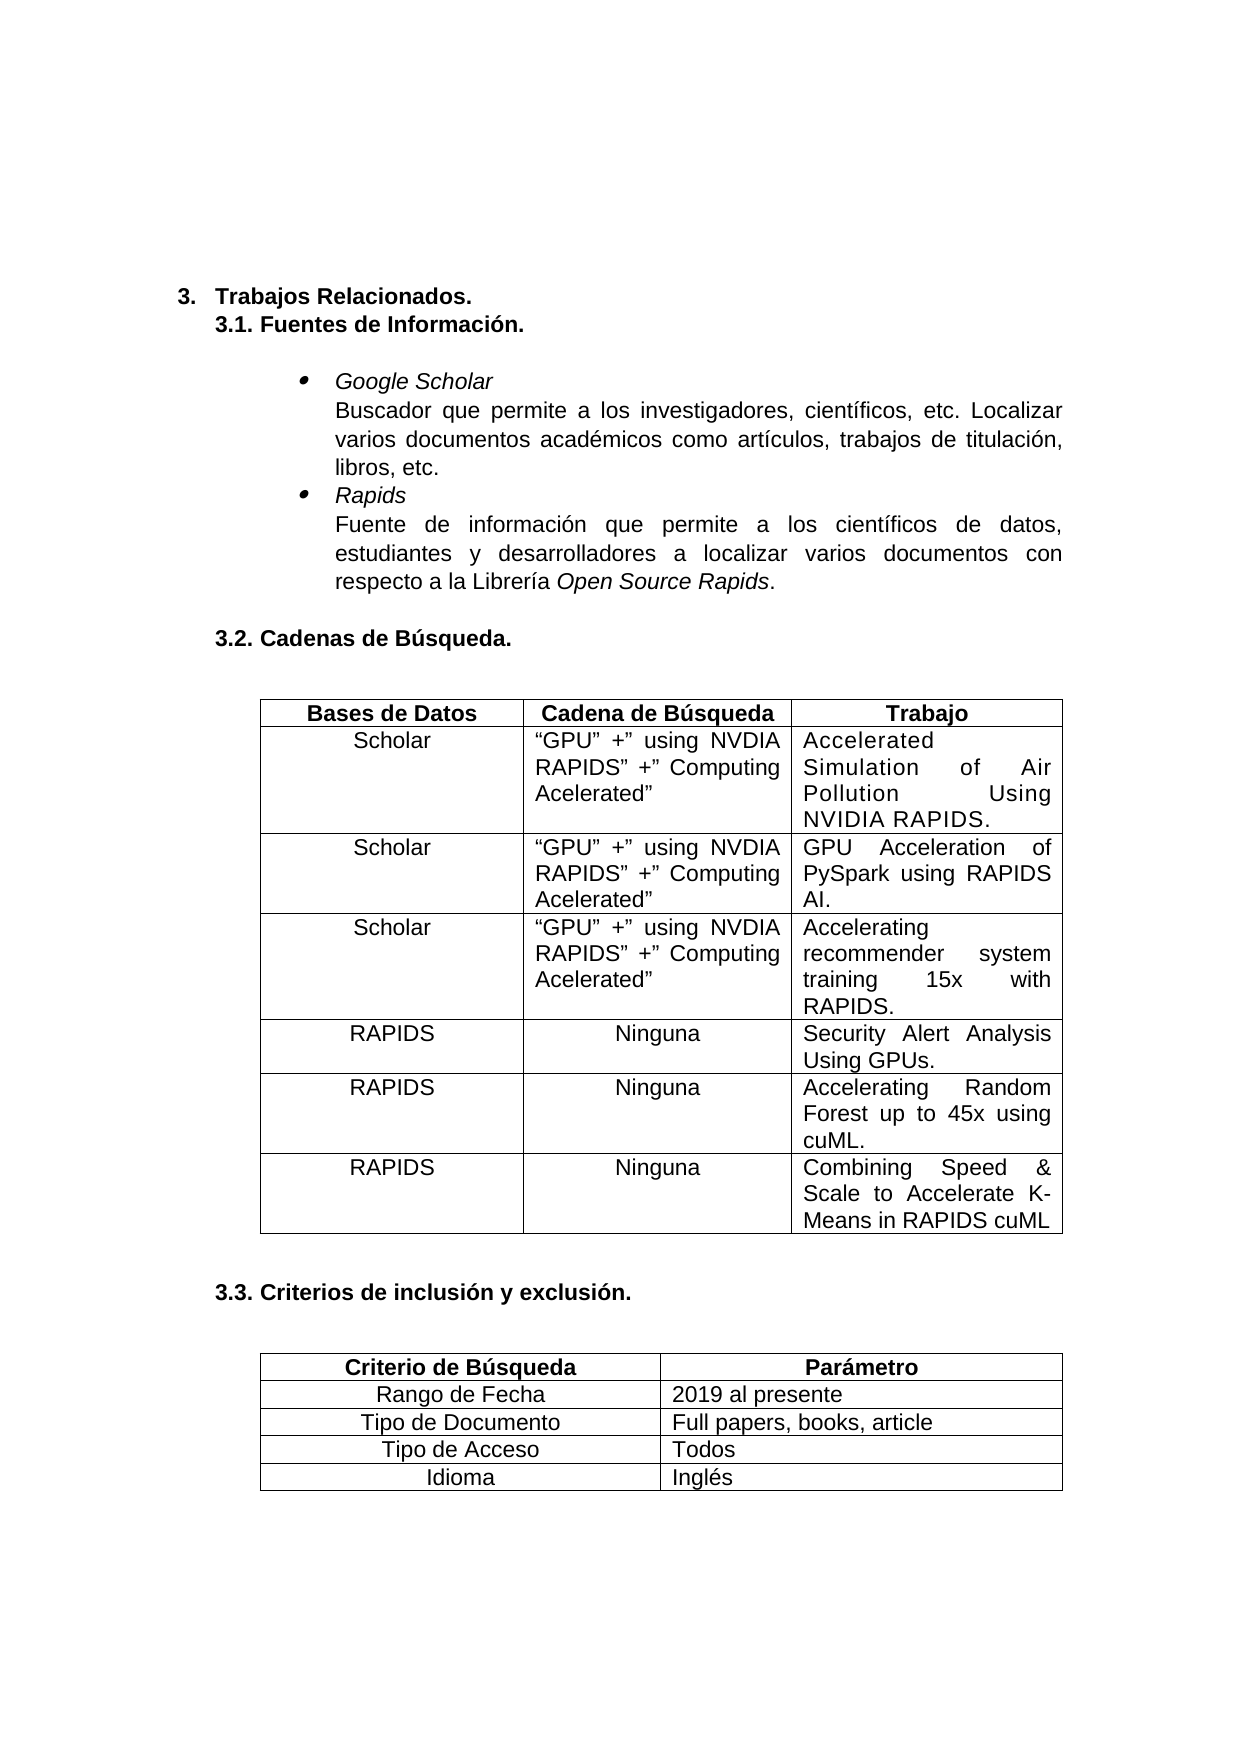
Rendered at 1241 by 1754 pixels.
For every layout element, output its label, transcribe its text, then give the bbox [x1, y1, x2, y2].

table_cell Ninguna [524, 1074, 791, 1153]
list Criterios de inclusión y exclusión. [215, 1279, 1063, 1306]
table_cell Idioma [261, 1464, 660, 1490]
table_cell Scholar [261, 914, 523, 1019]
list Cadenas de Búsqueda. [215, 625, 1063, 652]
table_cell Scholar [261, 834, 523, 913]
table_cell Security Alert Analysis Using GPUs. [792, 1020, 1062, 1073]
table_cell RAPIDS [261, 1074, 523, 1153]
table_cell RAPIDS [261, 1154, 523, 1233]
table_cell “GPU” +” using NVDIA RAPIDS” +” Computing Acelerated” [524, 727, 791, 833]
list Rapids [297, 482, 1063, 509]
table_cell “GPU” +” using NVDIA RAPIDS” +” Computing Acelerated” [524, 834, 791, 913]
list Fuentes de Información. [215, 311, 1063, 338]
table_cell Accelerated Simulation of Air Pollution Using NVIDIA RAPIDS. [792, 727, 1062, 833]
table_header Parámetro [661, 1354, 1062, 1380]
table_cell Accelerating recommender system training 15x with RAPIDS. [792, 914, 1062, 1019]
table_cell Rango de Fecha [261, 1381, 660, 1408]
table_header Trabajo [792, 700, 1062, 726]
list Google Scholar [297, 368, 1063, 395]
list Trabajos Relacionados. [177, 283, 1063, 309]
table_cell Todos [661, 1436, 1062, 1462]
table_cell Full papers, books, article [661, 1409, 1062, 1435]
table_header Criterio de Búsqueda [261, 1354, 660, 1380]
table_cell Inglés [661, 1464, 1062, 1490]
table_header Bases de Datos [261, 700, 523, 726]
table_cell Scholar [261, 727, 523, 833]
table_cell Ninguna [524, 1154, 791, 1233]
table_cell GPU Acceleration of PySpark using RAPIDS AI. [792, 834, 1062, 913]
table_header Cadena de Búsqueda [524, 700, 791, 726]
table_cell Tipo de Documento [261, 1409, 660, 1435]
list Fuente de información que permite a los científicos de datos, estudiantes y desarrolladores a localizar varios documentos con respecto a la Librería Open Source Rapids. [335, 511, 1063, 595]
table_cell Ninguna [524, 1020, 791, 1073]
table_cell RAPIDS [261, 1020, 523, 1073]
table_cell Combining Speed & Scale to Accelerate K-Means in RAPIDS cuML [792, 1154, 1062, 1233]
table_cell Tipo de Acceso [261, 1436, 660, 1462]
table_cell Accelerating Random Forest up to 45x using cuML. [792, 1074, 1062, 1153]
table_cell 2019 al presente [661, 1381, 1062, 1408]
list Buscador que permite a los investigadores, científicos, etc. Localizar varios documentos académicos como artículos, trabajos de titulación, libros, etc. [335, 397, 1063, 480]
table_cell “GPU” +” using NVDIA RAPIDS” +” Computing Acelerated” [524, 914, 791, 1019]
